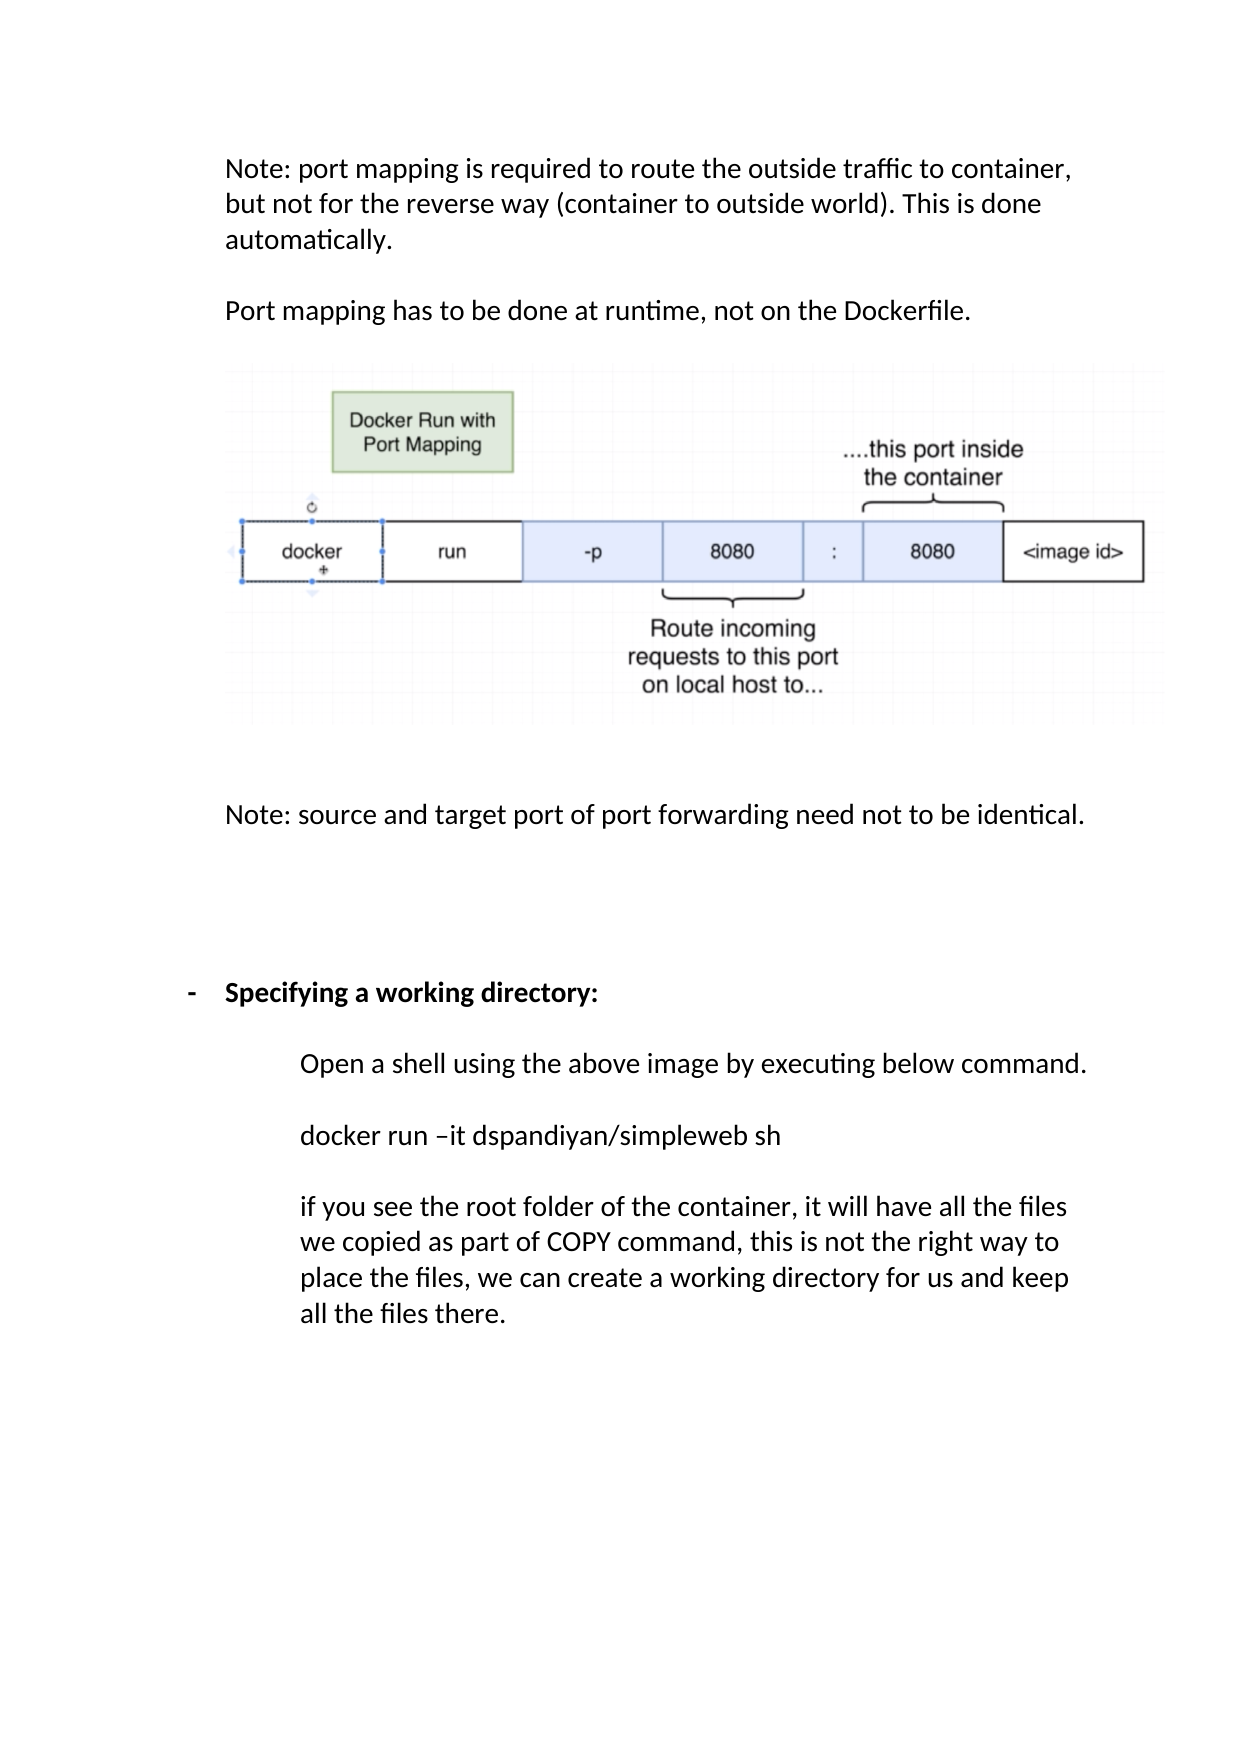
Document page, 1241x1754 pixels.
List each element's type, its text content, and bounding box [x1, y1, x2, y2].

list if you see the root folder of the container, it will have all the files we copied as part of COPY command, this is not the right way to place the files, we can create a working directory for us and keep all the files there. [300, 1188, 1090, 1330]
text Port mapping has to be done at runtime, not on the Dockerfile. [225, 292, 1090, 328]
list Specifying a working directory: [187, 974, 1090, 1010]
picture [225, 363, 1165, 725]
text Note: port mapping is required to route the outside traffic to container, but not for the reverse way (container to outside world). This is done automatically. [225, 150, 1090, 257]
list docker run –it dspandiyan/simpleweb sh [300, 1117, 1090, 1152]
list Open a shell using the above image by executing below command. [300, 1045, 1090, 1081]
text Note: source and target port of port forwarding need not to be identical. [150, 796, 1090, 832]
